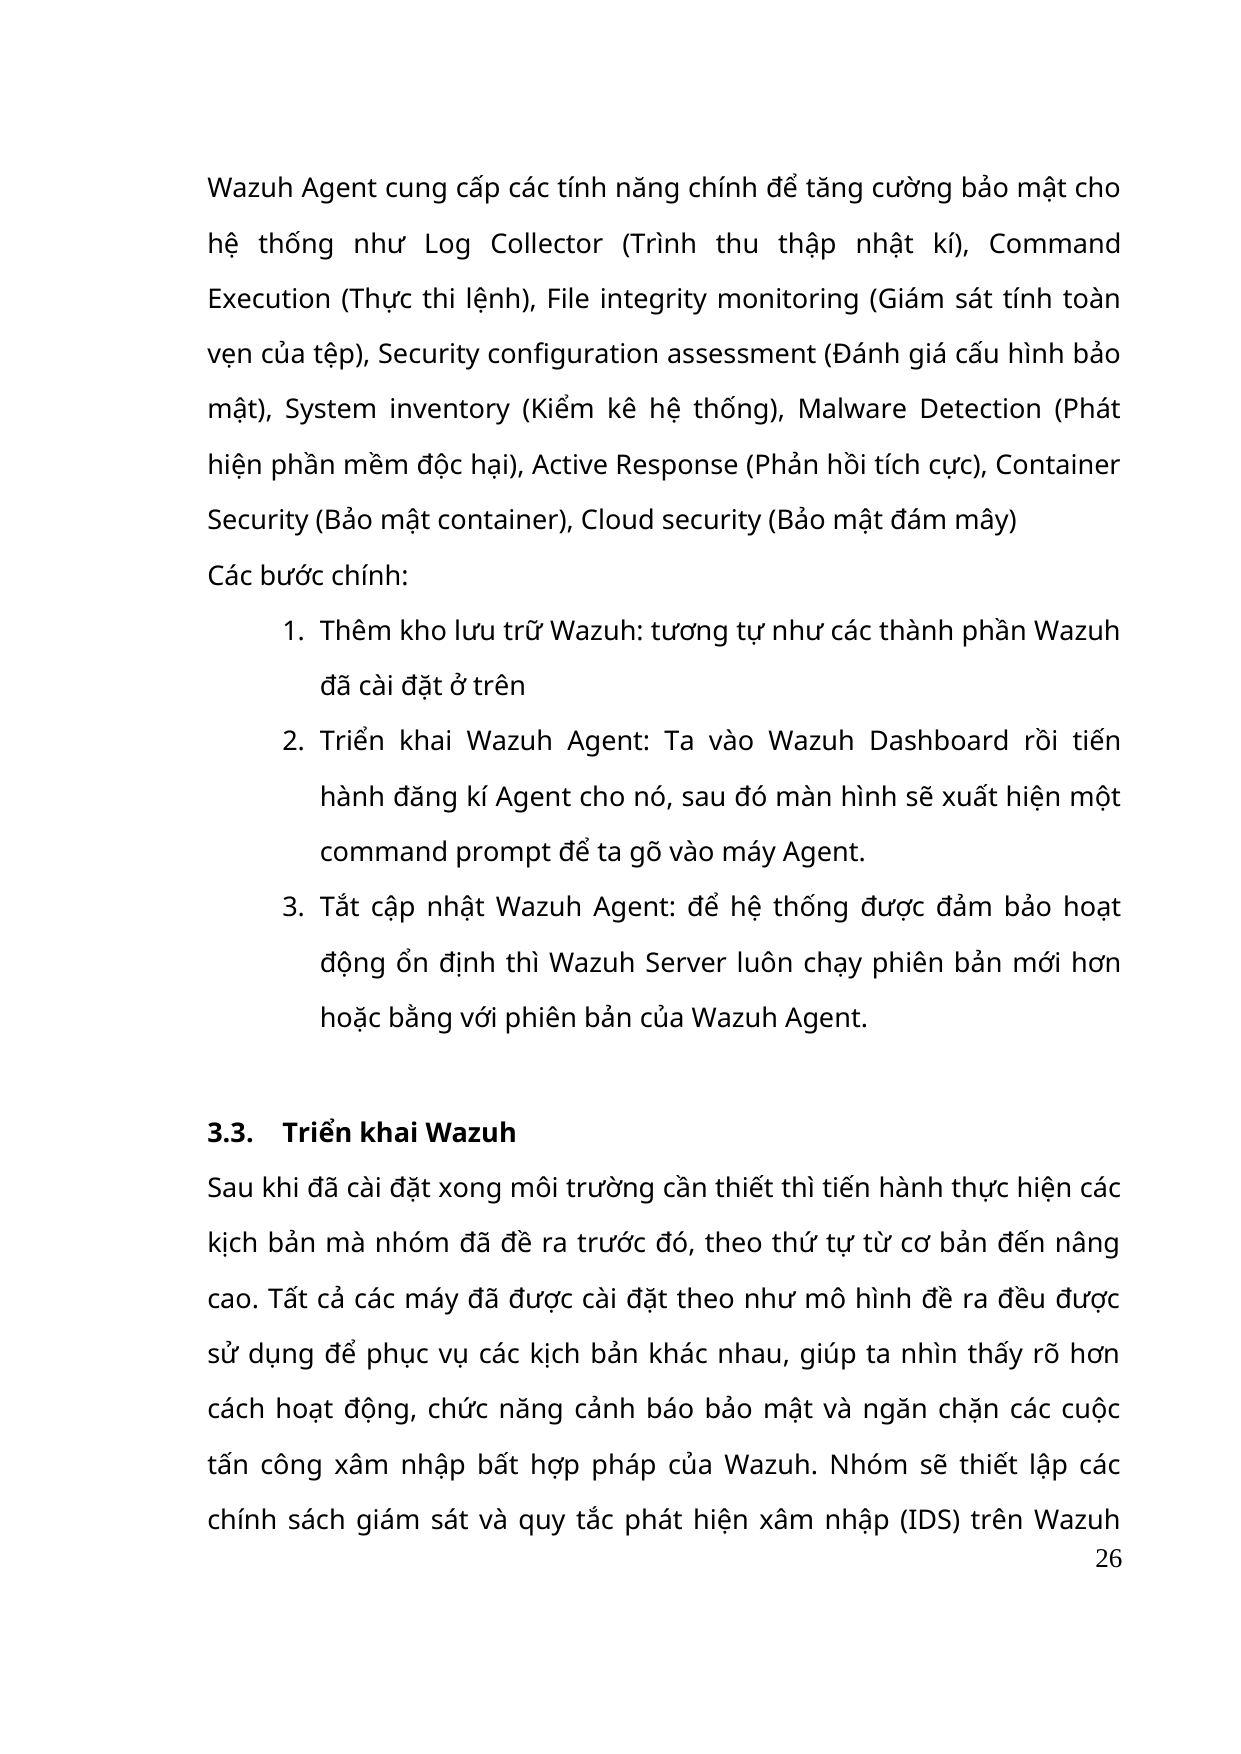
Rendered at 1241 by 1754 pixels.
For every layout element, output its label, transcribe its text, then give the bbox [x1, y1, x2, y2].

list Triển khai Wazuh Agent: Ta vào Wazuh Dashboard rồi tiến hành đăng kí Agent cho nó, sau đó màn hình sẽ xuất hiện một command prompt để ta gõ vào máy Agent. [282, 722, 1122, 869]
subtitle Triển khai Wazuh [207, 1113, 1122, 1150]
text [207, 1168, 1122, 1537]
list Tắt cập nhật Wazuh Agent: để hệ thống được đảm bảo hoạt động ổn định thì Wazuh Server luôn chạy phiên bản mới hơn hoặc bằng với phiên bản của Wazuh Agent. [282, 888, 1122, 1035]
text Wazuh Agent cung cấp các tính năng chính để tăng cường bảo mật cho hệ thống như Log Collector (Trình thu thập nhật kí), Command Execution (Thực thi lệnh), File integrity monitoring (Giám sát tính toàn vẹn của tệp), Security configuration assessment (Đánh giá cấu hình bảo mật), System inventory (Kiểm kê hệ thống), Malware Detection (Phát hiện phần mềm độc hại), Active Response (Phản hồi tích cực), Container Security (Bảo mật container), Cloud security (Bảo mật đám mây) [207, 169, 1122, 537]
list Thêm kho lưu trữ Wazuh: tương tự như các thành phần Wazuh đã cài đặt ở trên [282, 611, 1122, 703]
text Các bước chính: [207, 556, 1122, 593]
